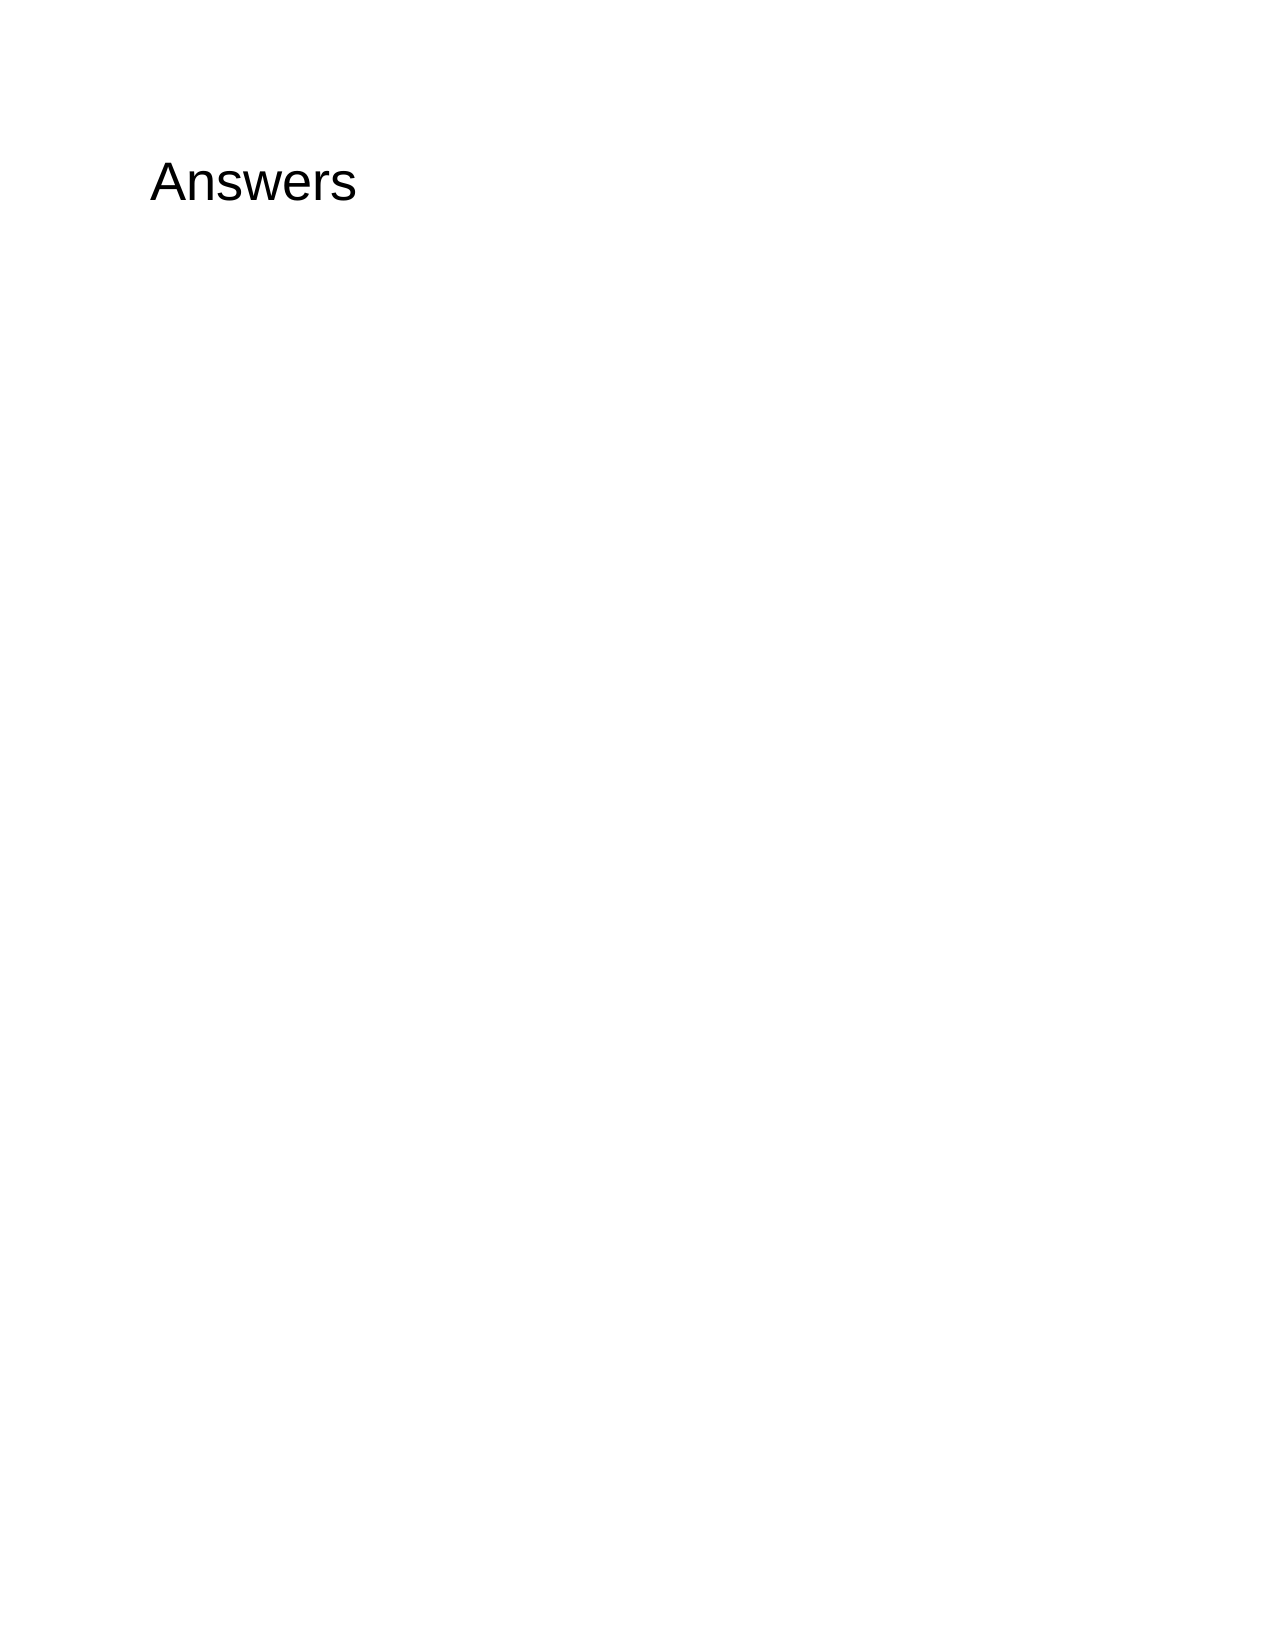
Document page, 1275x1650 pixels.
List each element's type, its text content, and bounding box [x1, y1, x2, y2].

title Answers [150, 150, 1125, 212]
